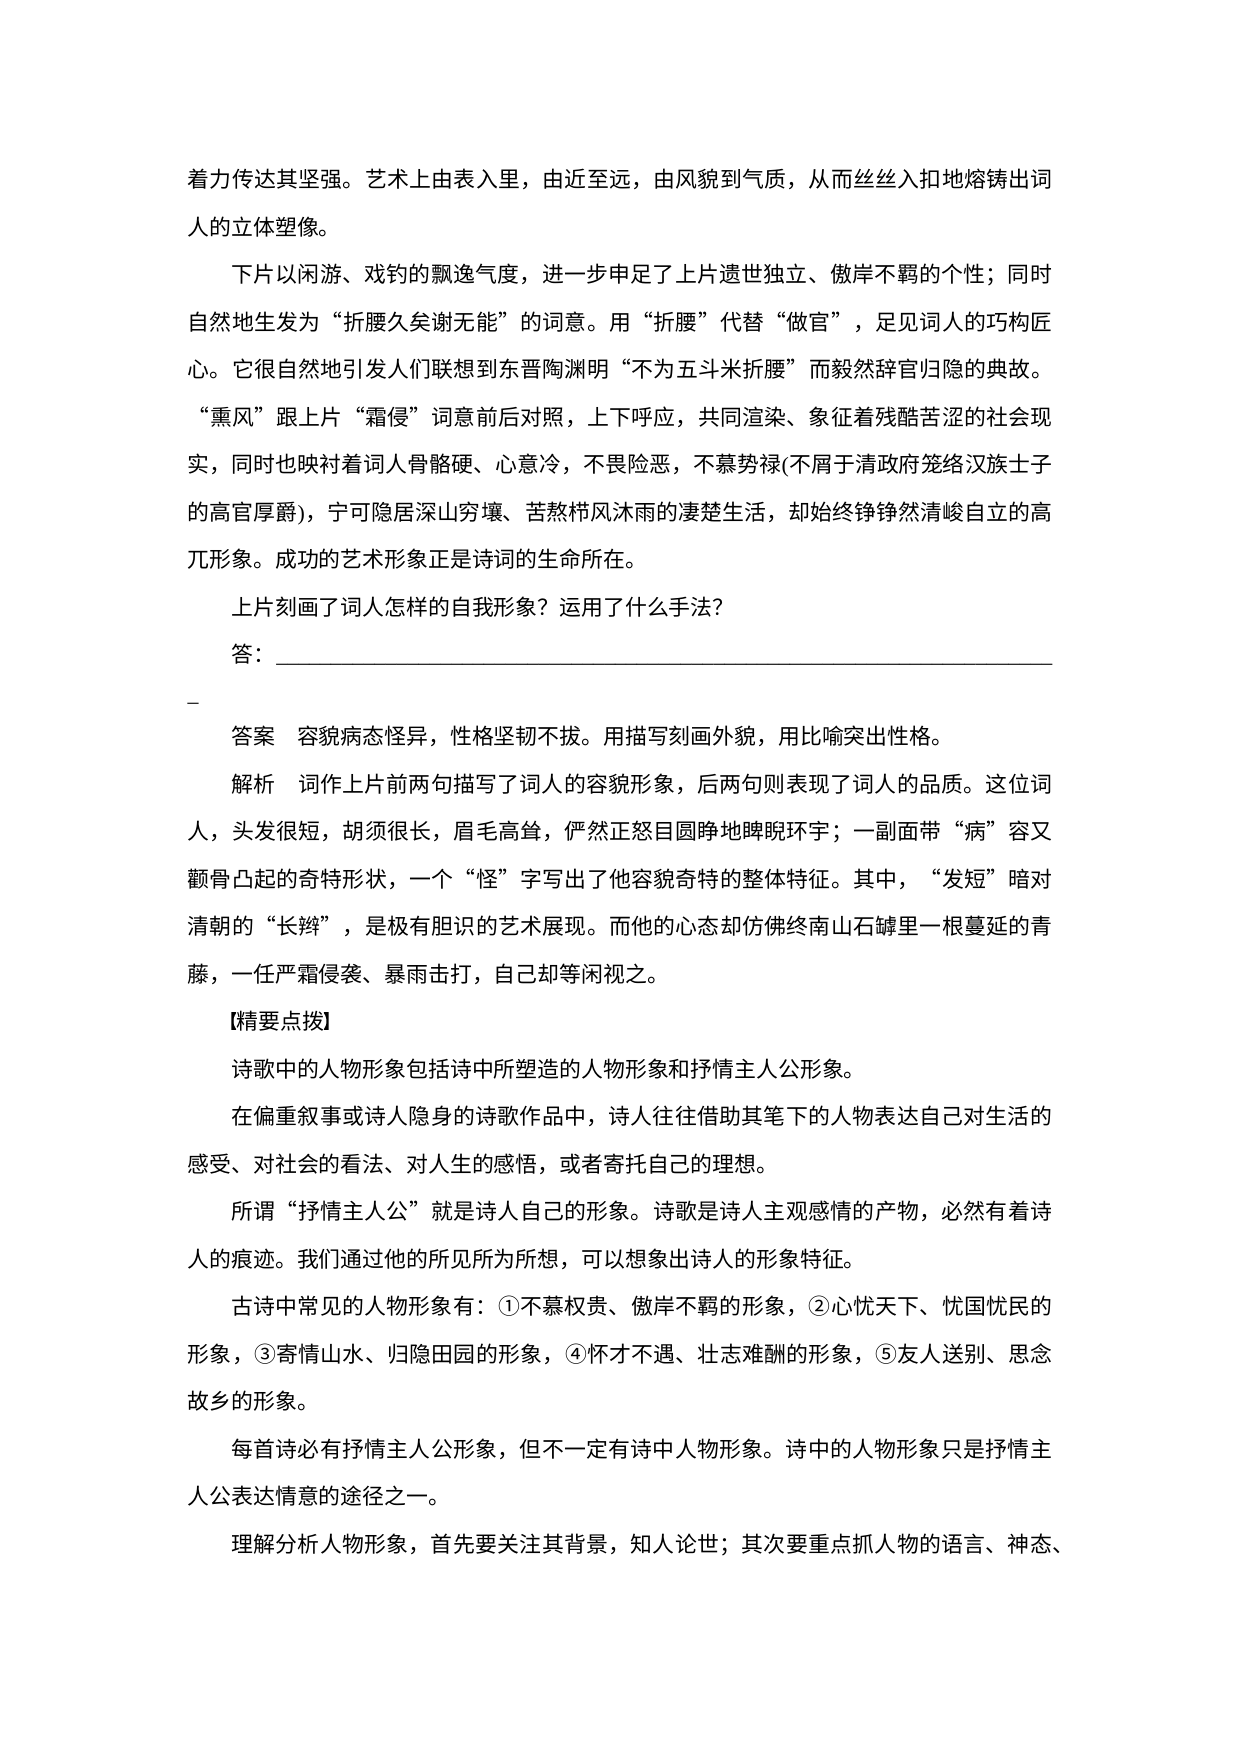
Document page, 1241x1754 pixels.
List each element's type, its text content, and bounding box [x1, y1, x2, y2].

text 下片以闲游、戏钓的飘逸气度，进一步申足了上片遗世独立、傲岸不羁的个性；同时自然地生发为“折腰久矣谢无能”的词意。用“折腰”代替“做官”，足见词人的巧构匠心。它很自然地引发人们联想到东晋陶渊明“不为五斗米折腰”而毅然辞官归隐的典故。“熏风”跟上片“霜侵”词意前后对照，上下呼应，共同渲染、象征着残酷苦涩的社会现实，同时也映衬着词人骨骼硬、心意冷，不畏险恶，不慕势禄(不屑于清政府笼络汉族士子的高官厚爵)，宁可隐居深山穷壤、苦熬栉风沐雨的凄楚生活，却始终铮铮然清峻自立的高兀形象。成功的艺术形象正是诗词的生命所在。 [187, 257, 1053, 574]
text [187, 1527, 1053, 1558]
picture [323, 1012, 329, 1030]
text 古诗中常见的人物形象有：①不慕权贵、傲岸不羁的形象，②心忧天下、忧国忧民的形象，③寄情山水、归隐田园的形象，④怀才不遇、壮志难酬的形象，⑤友人送别、思念故乡的形象。 [187, 1289, 1053, 1416]
text 诗歌中的人物形象包括诗中所塑造的人物形象和抒情主人公形象。 [187, 1052, 1053, 1083]
text 解析 词作上片前两句描写了词人的容貌形象，后两句则表现了词人的品质。这位词人，头发很短，胡须很长，眉毛高耸，俨然正怒目圆睁地睥睨环宇；一副面带“病”容又颧骨凸起的奇特形状，一个“怪”字写出了他容貌奇特的整体特征。其中，“发短”暗对清朝的“长辫”，是极有胆识的艺术展现。而他的心态却仿佛终南山石罅里一根蔓延的青藤，一任严霜侵袭、暴雨击打，自己却等闲视之。 [187, 767, 1053, 988]
text 答：________________________________________________________________________ [187, 637, 1053, 706]
text 精要点拨 [187, 1004, 1053, 1036]
text 答案 容貌病态怪异，性格坚韧不拔。用描写刻画外貌，用比喻突出性格。 [187, 719, 1053, 751]
picture [231, 1012, 237, 1030]
text 每首诗必有抒情主人公形象，但不一定有诗中人物形象。诗中的人物形象只是抒情主人公表达情意的途径之一。 [187, 1432, 1053, 1511]
text 上片刻画了词人怎样的自我形象？运用了什么手法？ [187, 589, 1053, 621]
text 在偏重叙事或诗人隐身的诗歌作品中，诗人往往借助其笔下的人物表达自己对生活的感受、对社会的看法、对人生的感悟，或者寄托自己的理想。 [187, 1099, 1053, 1178]
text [187, 162, 1053, 241]
text 所谓“抒情主人公”就是诗人自己的形象。诗歌是诗人主观感情的产物，必然有着诗人的痕迹。我们通过他的所见所为所想，可以想象出诗人的形象特征。 [187, 1194, 1053, 1273]
